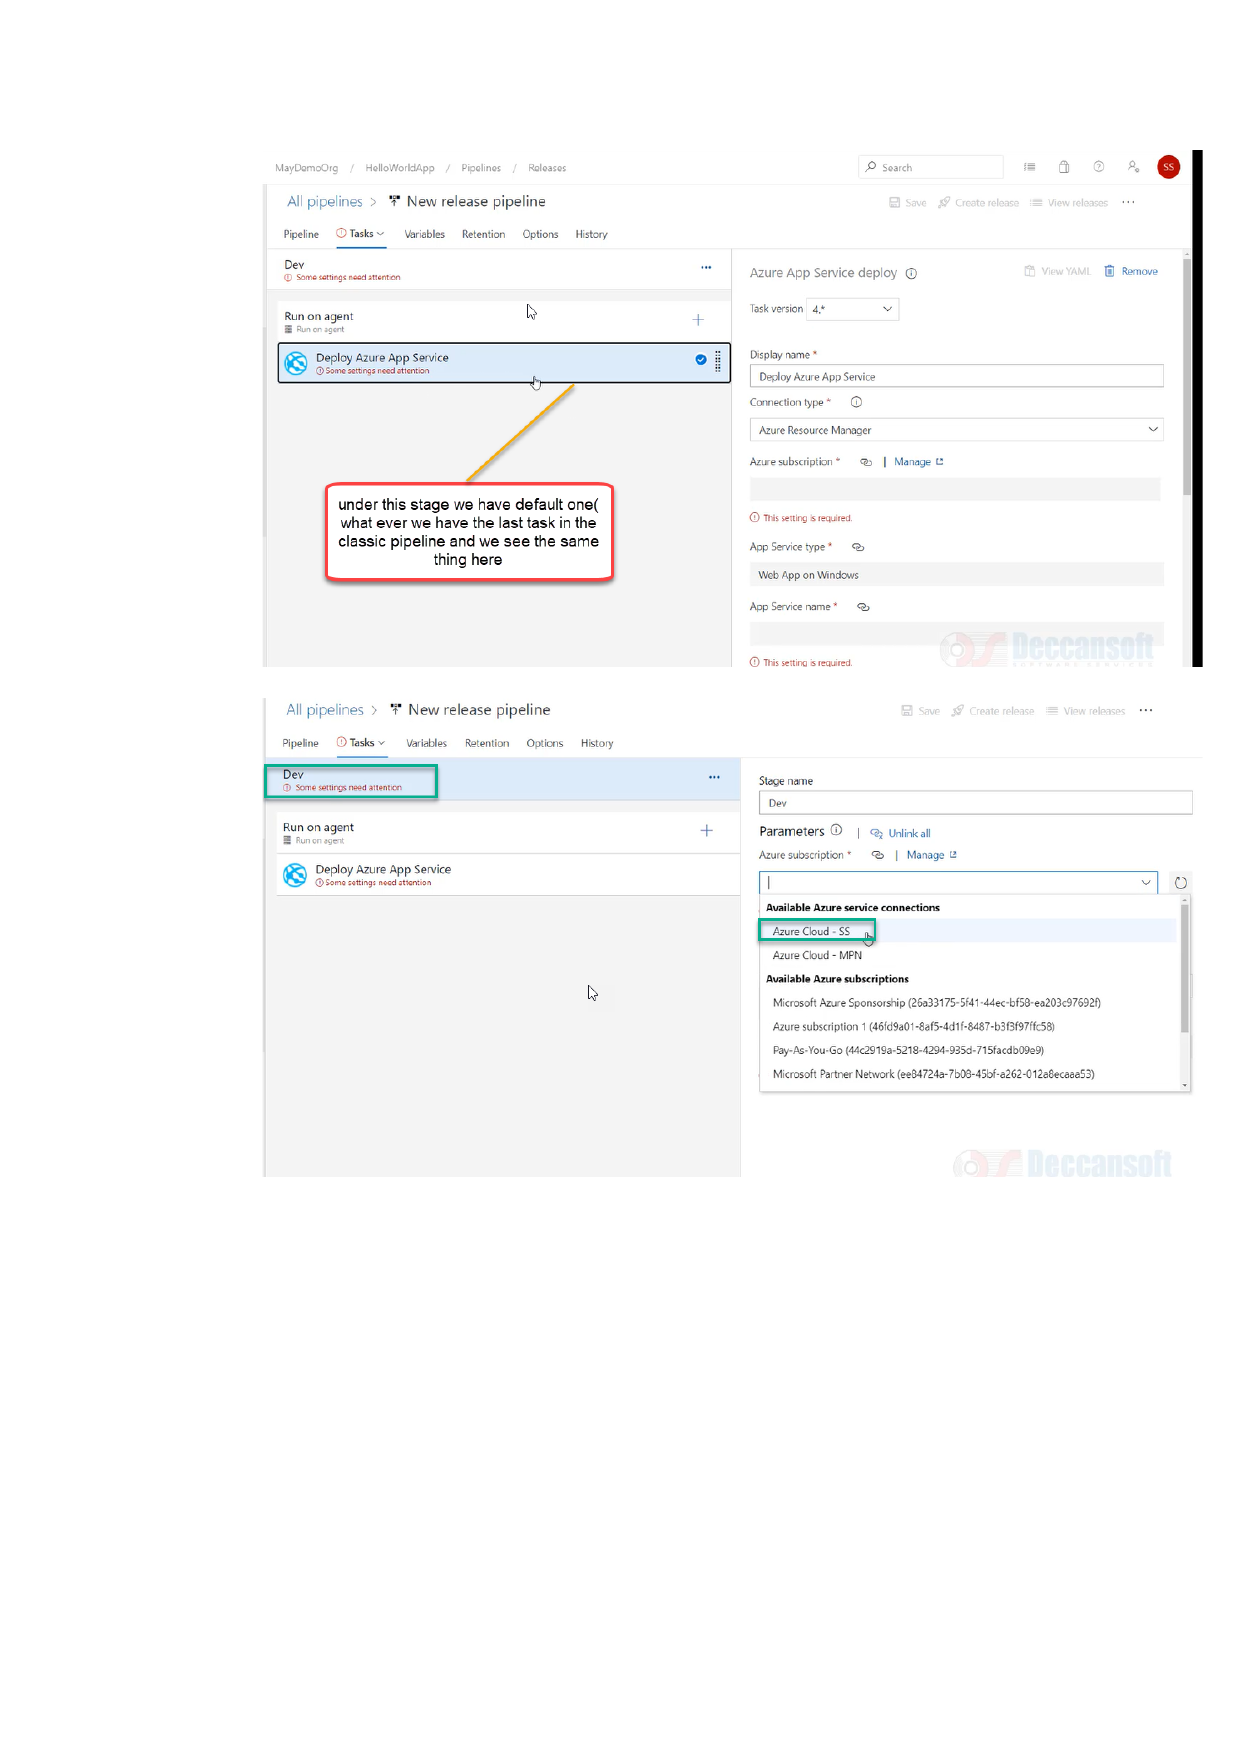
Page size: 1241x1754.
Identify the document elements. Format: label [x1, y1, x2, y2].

picture [262, 150, 1203, 667]
picture [262, 698, 1203, 1177]
